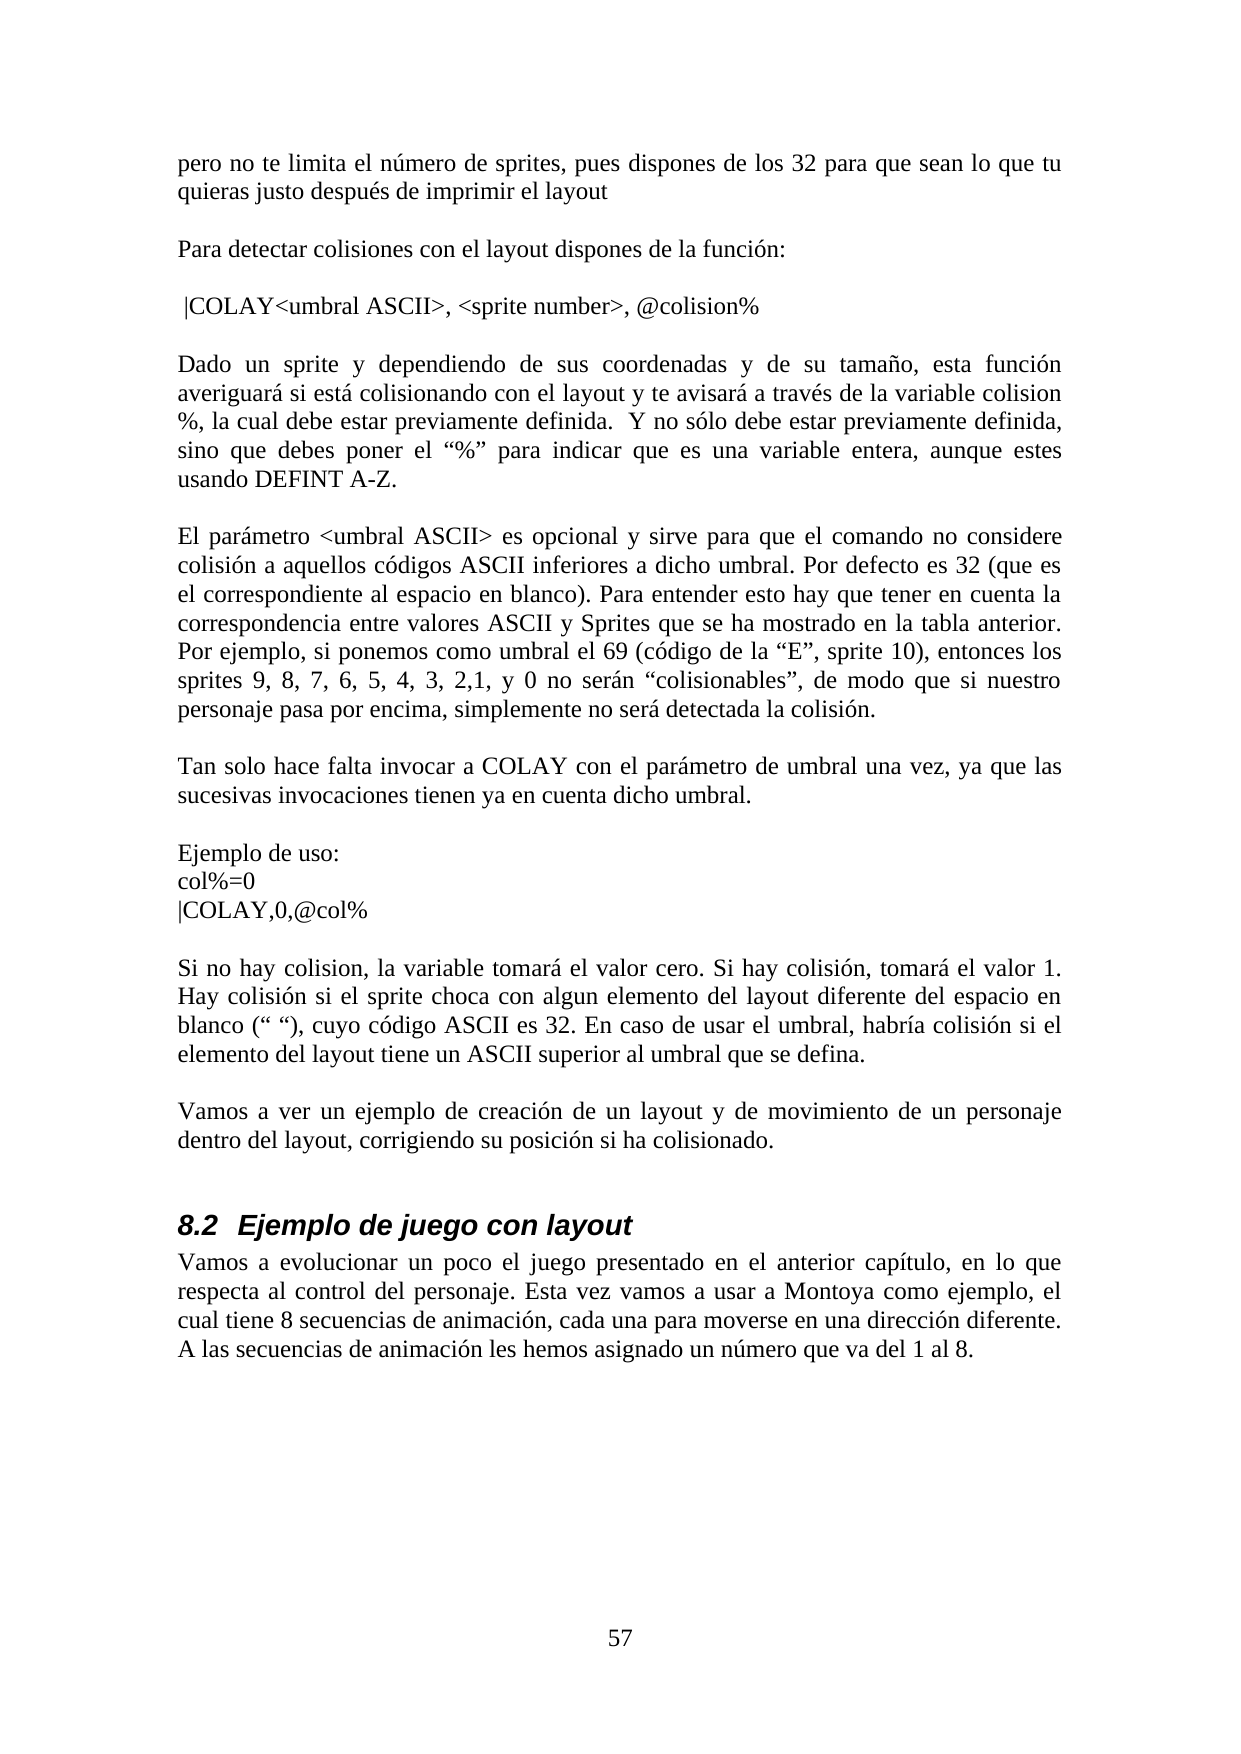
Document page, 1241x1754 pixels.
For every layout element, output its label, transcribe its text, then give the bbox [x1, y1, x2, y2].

subtitle Ejemplo de juego con layout [177, 1208, 1063, 1241]
text col%=0 [177, 866, 1063, 895]
text Para detectar colisiones con el layout dispones de la función: [177, 234, 1063, 263]
text El parámetro <umbral ASCII> es opcional y sirve para que el comando no considere colisión a aquellos códigos ASCII inferiores a dicho umbral. Por defecto es 32 (que es el correspondiente al espacio en blanco). Para entender esto hay que tener en cuenta la correspondencia entre valores ASCII y Sprites que se ha mostrado en la tabla anterior. Por ejemplo, si ponemos como umbral el 69 (código de la “E”, sprite 10), entonces los sprites 9, 8, 7, 6, 5, 4, 3, 2,1, y 0 no serán “colisionables”, de modo que si nuestro personaje pasa por encima, simplemente no será detectada la colisión. [177, 521, 1063, 723]
text |COLAY,0,@col% [177, 895, 1063, 924]
text Ejemplo de uso: [177, 838, 1063, 866]
text Dado un sprite y dependiendo de sus coordenadas y de su tamaño, esta función averiguará si está colisionando con el layout y te avisará a través de la variable colision%, la cual debe estar previamente definida. Y no sólo debe estar previamente definida, sino que debes poner el “%” para indicar que es una variable entera, aunque estes usando DEFINT A-Z. [177, 349, 1063, 493]
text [177, 148, 1063, 205]
text Tan solo hace falta invocar a COLAY con el parámetro de umbral una vez, ya que las sucesivas invocaciones tienen ya en cuenta dicho umbral. [177, 751, 1063, 809]
text Vamos a ver un ejemplo de creación de un layout y de movimiento de un personaje dentro del layout, corrigiendo su posición si ha colisionado. [177, 1096, 1063, 1154]
text |COLAY<umbral ASCII>, <sprite number>, @colision% [177, 291, 1063, 320]
text Si no hay colision, la variable tomará el valor cero. Si hay colisión, tomará el valor 1. Hay colisión si el sprite choca con algun elemento del layout diferente del espacio en blanco (“ “), cuyo código ASCII es 32. En caso de usar el umbral, habría colisión si el elemento del layout tiene un ASCII superior al umbral que se defina. [177, 953, 1063, 1068]
text Vamos a evolucionar un poco el juego presentado en el anterior capítulo, en lo que respecta al control del personaje. Esta vez vamos a usar a Montoya como ejemplo, el cual tiene 8 secuencias de animación, cada una para moverse en una dirección diferente. A las secuencias de animación les hemos asignado un número que va del 1 al 8. [177, 1247, 1063, 1362]
